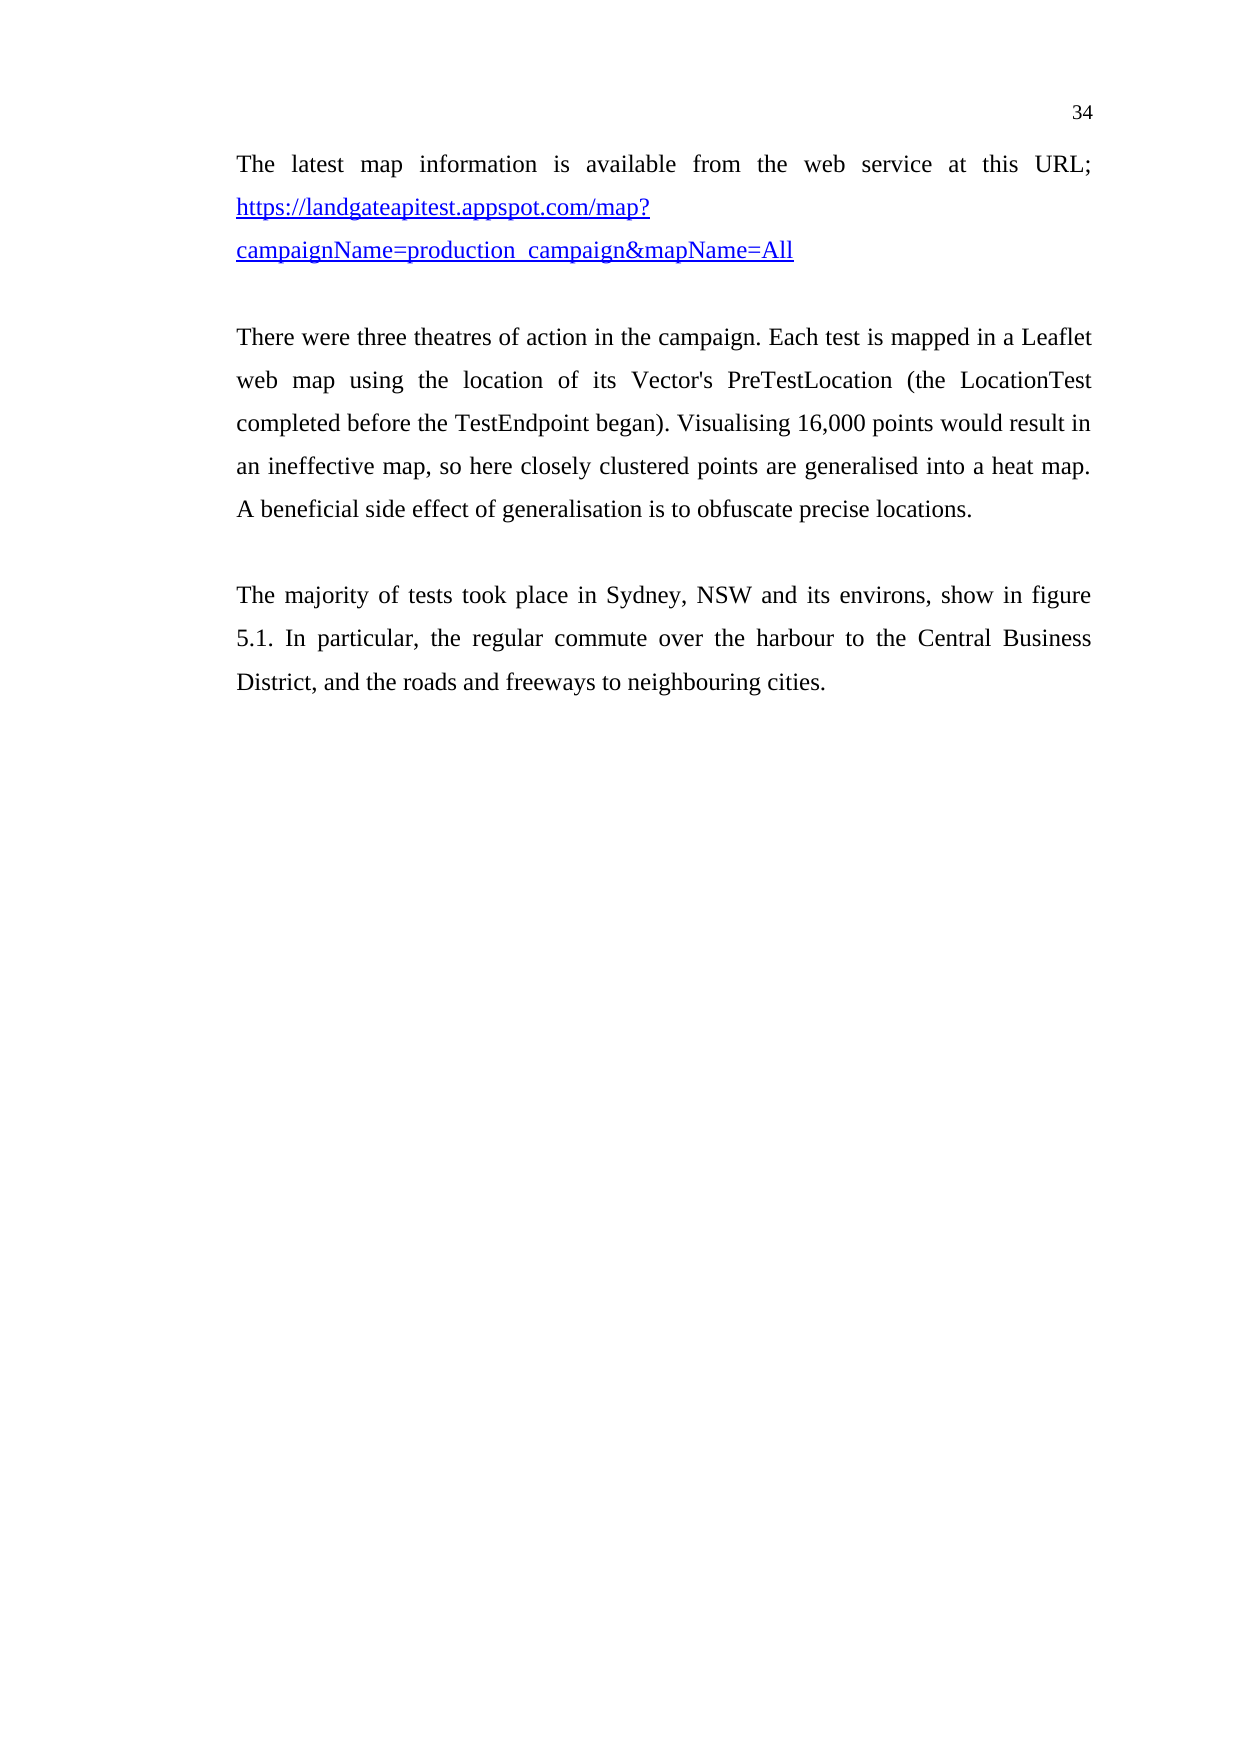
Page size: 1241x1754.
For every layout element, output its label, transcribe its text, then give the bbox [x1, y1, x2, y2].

text The latest map information is available from the web service at this URL; https://landgateapitest.appspot.com/map?campaignName=production_campaign&mapName=All [236, 149, 1092, 264]
text The majority of tests took place in Sydney, NSW and its environs, show in figure 5.1. In particular, the regular commute over the harbour to the Central Business District, and the roads and freeways to neighbouring cities. [236, 580, 1092, 695]
text There were three theatres of action in the campaign. Each test is mapped in a Leaflet web map using the location of its Vector's PreTestLocation (the LocationTest completed before the TestEndpoint began). Visualising 16,000 points would result in an ineffective map, so here closely clustered points are generalised into a heat map. A beneficial side effect of generalisation is to obfuscate precise locations. [236, 322, 1092, 523]
